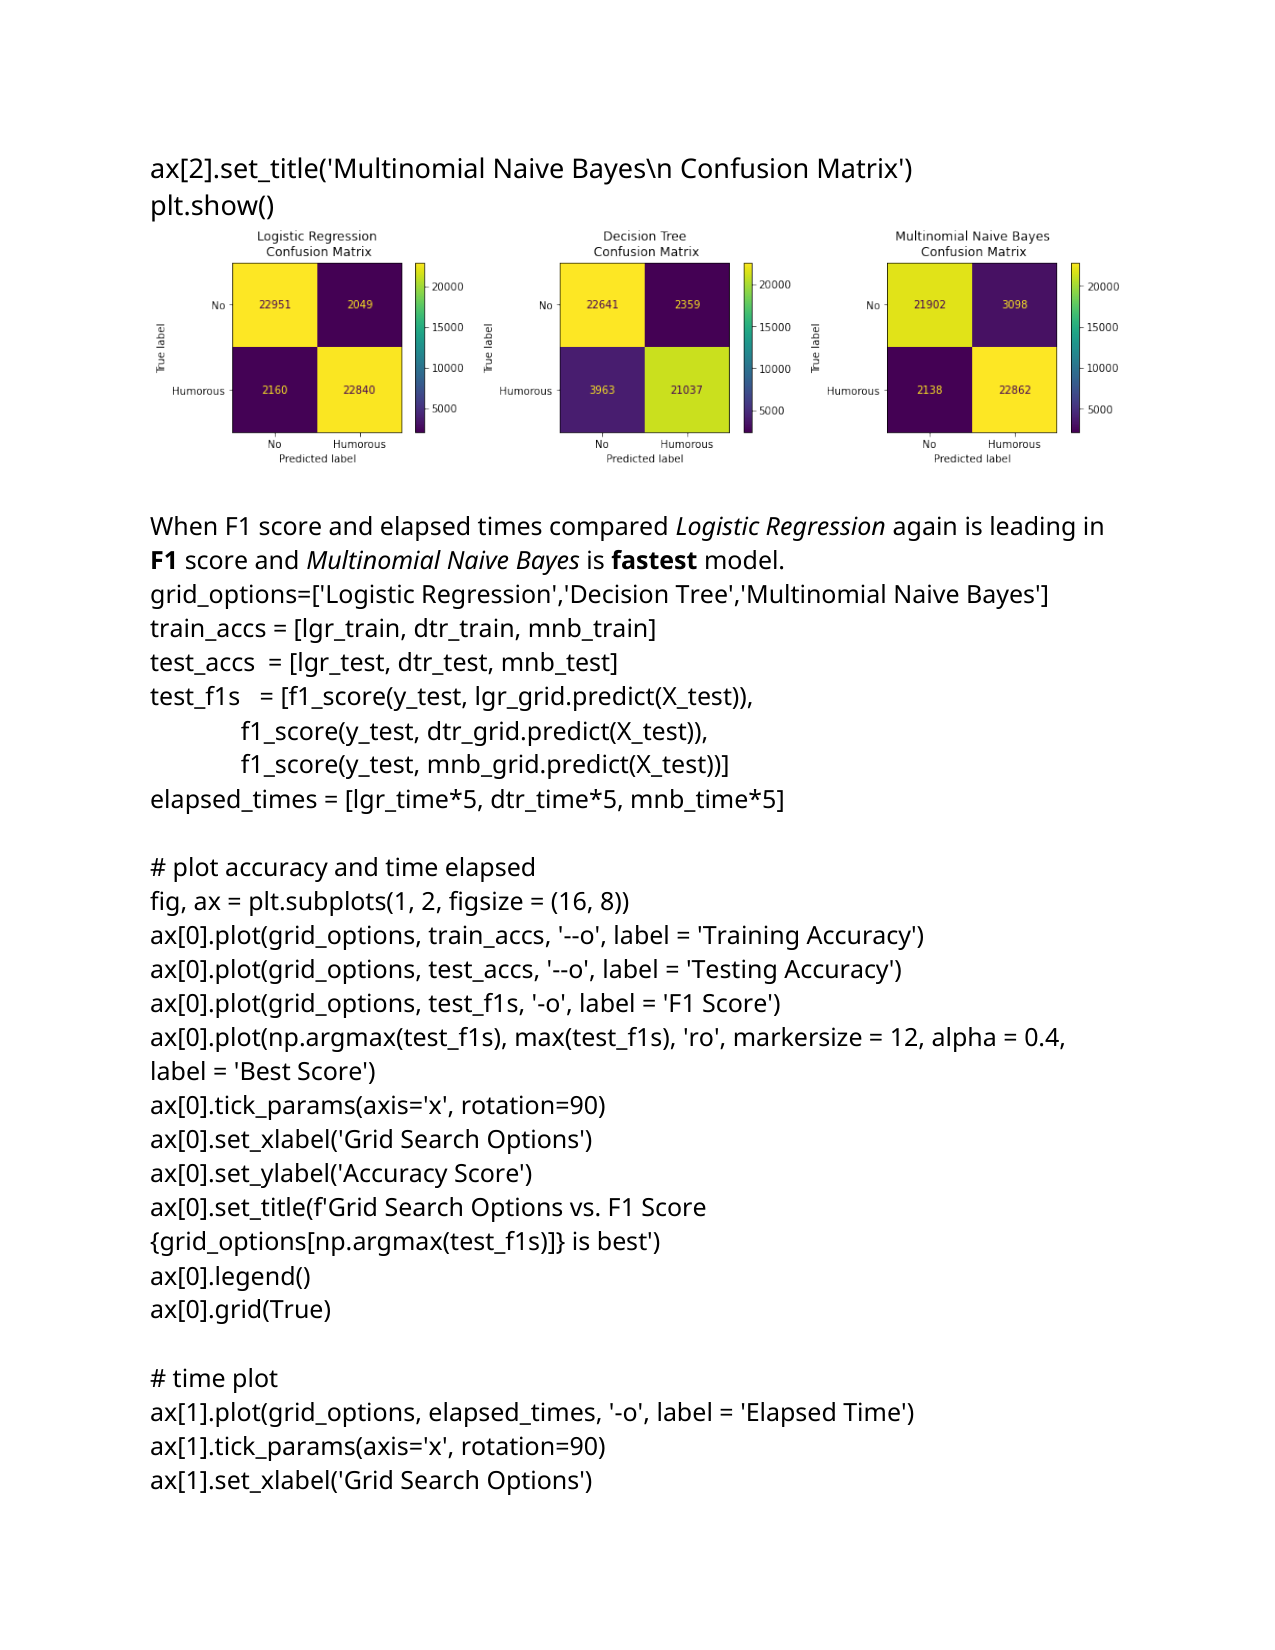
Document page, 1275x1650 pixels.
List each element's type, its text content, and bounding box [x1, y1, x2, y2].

text ax[0].plot(grid_options, train_accs, '--o', label = 'Training Accuracy') [150, 917, 1125, 952]
text train_accs = [lgr_train, dtr_train, mnb_train] [150, 611, 1125, 645]
text ax[0].plot(grid_options, test_f1s, '-o', label = 'F1 Score') [150, 986, 1125, 1020]
text ax[1].plot(grid_options, elapsed_times, '-o', label = 'Elapsed Time') [150, 1394, 1125, 1428]
text ax[0].plot(grid_options, test_accs, '--o', label = 'Testing Accuracy') [150, 952, 1125, 986]
text ax[1].tick_params(axis='x', rotation=90) [150, 1428, 1125, 1462]
text ax[0].set_ylabel('Accuracy Score') [150, 1156, 1125, 1190]
text ax[0].set_title(f'Grid Search Options vs. F1 Score {grid_options[np.argmax(test_f1s)]} is best') [150, 1190, 1125, 1258]
text plt.show() [150, 187, 1125, 223]
text # plot accuracy and time elapsed [150, 849, 1125, 883]
text When F1 score and elapsed times compared Logistic Regression again is leading in F1 score and Multinomial Naive Bayes is fastest model. [150, 509, 1125, 577]
text ax[0].grid(True) [150, 1292, 1125, 1326]
text ax[1].set_xlabel('Grid Search Options') [150, 1462, 1125, 1497]
text ax[0].set_xlabel('Grid Search Options') [150, 1122, 1125, 1156]
text ax[2].set_title('Multinomial Naive Bayes\n Confusion Matrix') [150, 150, 1125, 187]
text f1_score(y_test, mnb_grid.predict(X_test))] [150, 747, 1125, 781]
text elapsed_times = [lgr_time*5, dtr_time*5, mnb_time*5] [150, 781, 1125, 815]
text fig, ax = plt.subplots(1, 2, figsize = (16, 8)) [150, 883, 1125, 917]
text ax[0].plot(np.argmax(test_f1s), max(test_f1s), 'ro', markersize = 12, alpha = 0.4, label = 'Best Score') [150, 1020, 1125, 1088]
text test_f1s = [f1_score(y_test, lgr_grid.predict(X_test)), [150, 679, 1125, 713]
text f1_score(y_test, dtr_grid.predict(X_test)), [150, 713, 1125, 747]
text # time plot [150, 1360, 1125, 1394]
text test_accs = [lgr_test, dtr_test, mnb_test] [150, 645, 1125, 679]
text grid_options=['Logistic Regression','Decision Tree','Multinomial Naive Bayes'] [150, 577, 1125, 611]
text ax[0].legend() [150, 1258, 1125, 1292]
text ax[0].tick_params(axis='x', rotation=90) [150, 1088, 1125, 1122]
picture [150, 223, 1125, 472]
